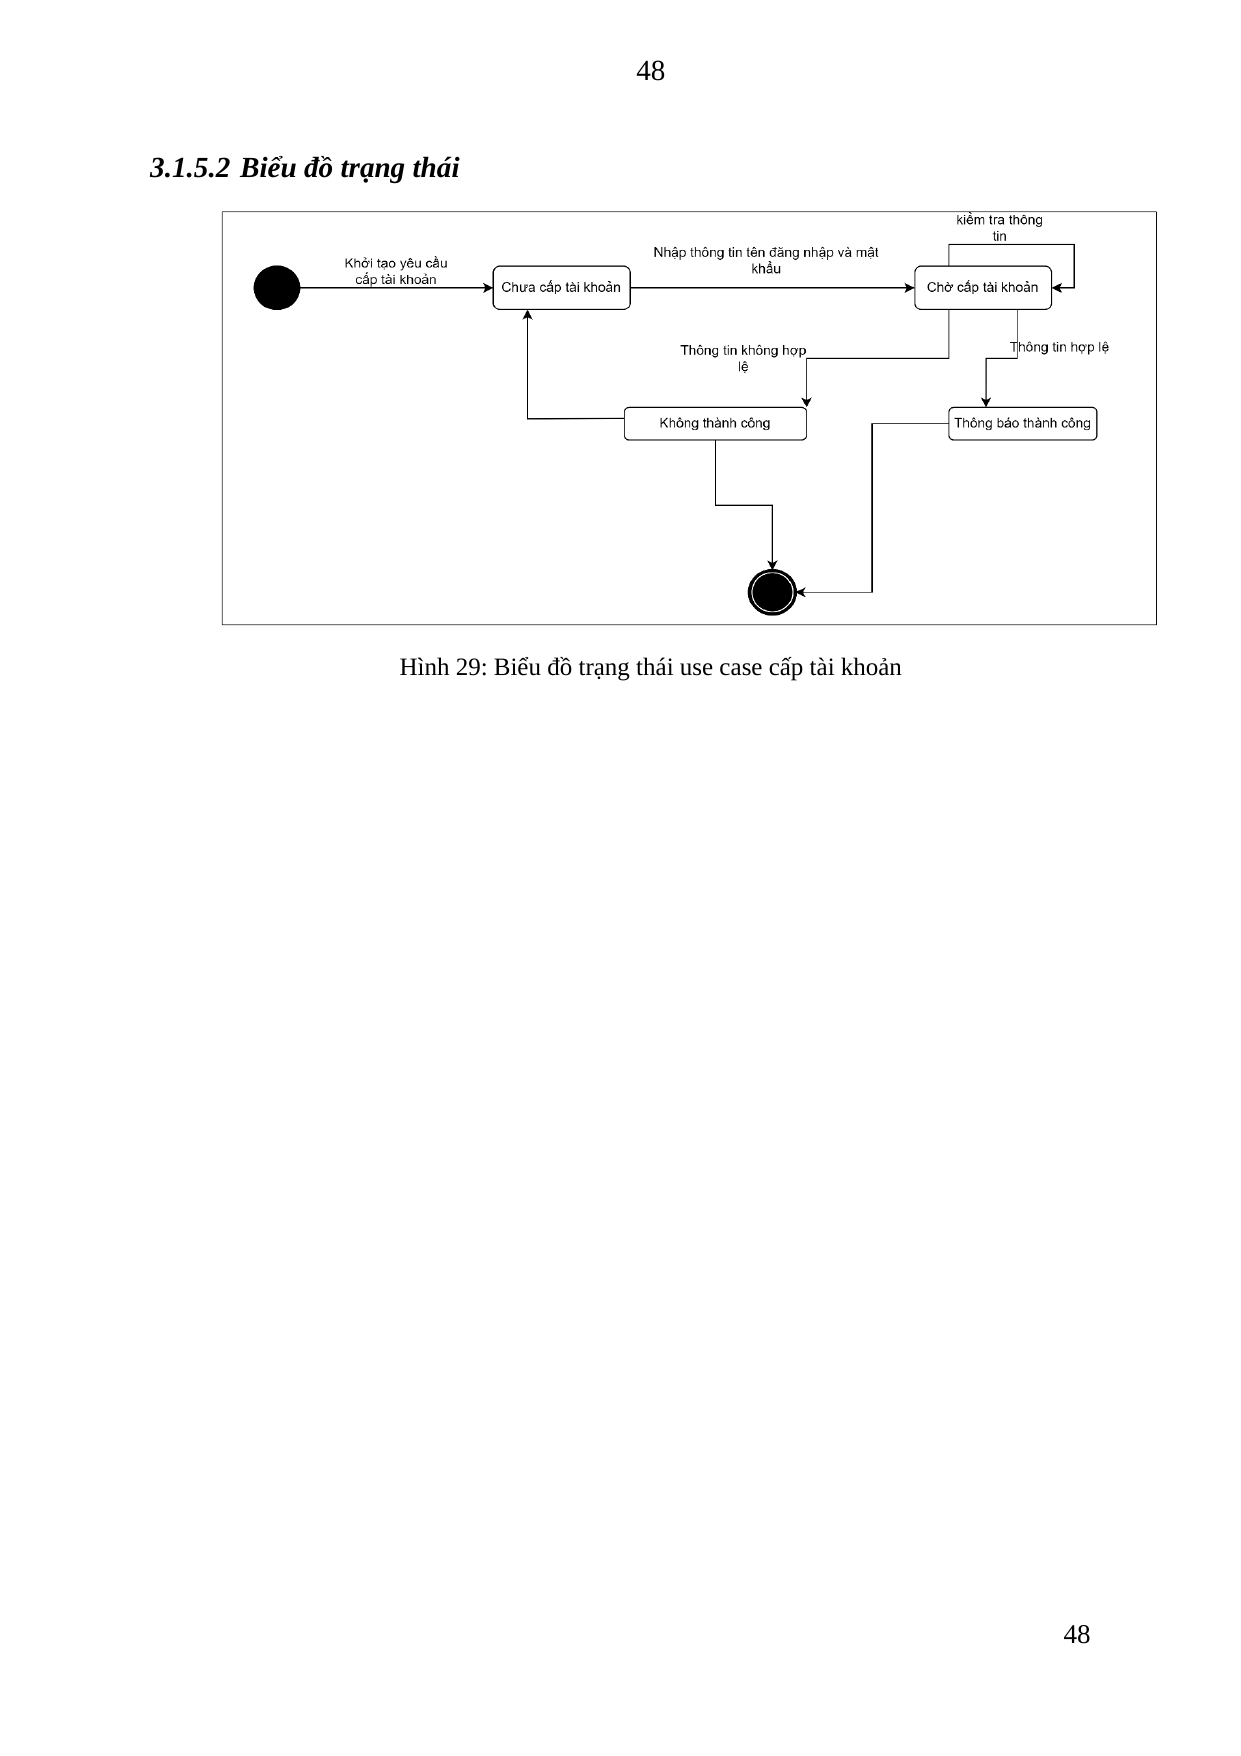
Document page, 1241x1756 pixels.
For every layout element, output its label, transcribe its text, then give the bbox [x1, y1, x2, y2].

text Hình 29: Biểu đồ trạng thái use case cấp tài khoản [179, 652, 1090, 681]
picture [211, 200, 1169, 636]
subtitle Biểu đồ trạng thái [150, 150, 1090, 183]
